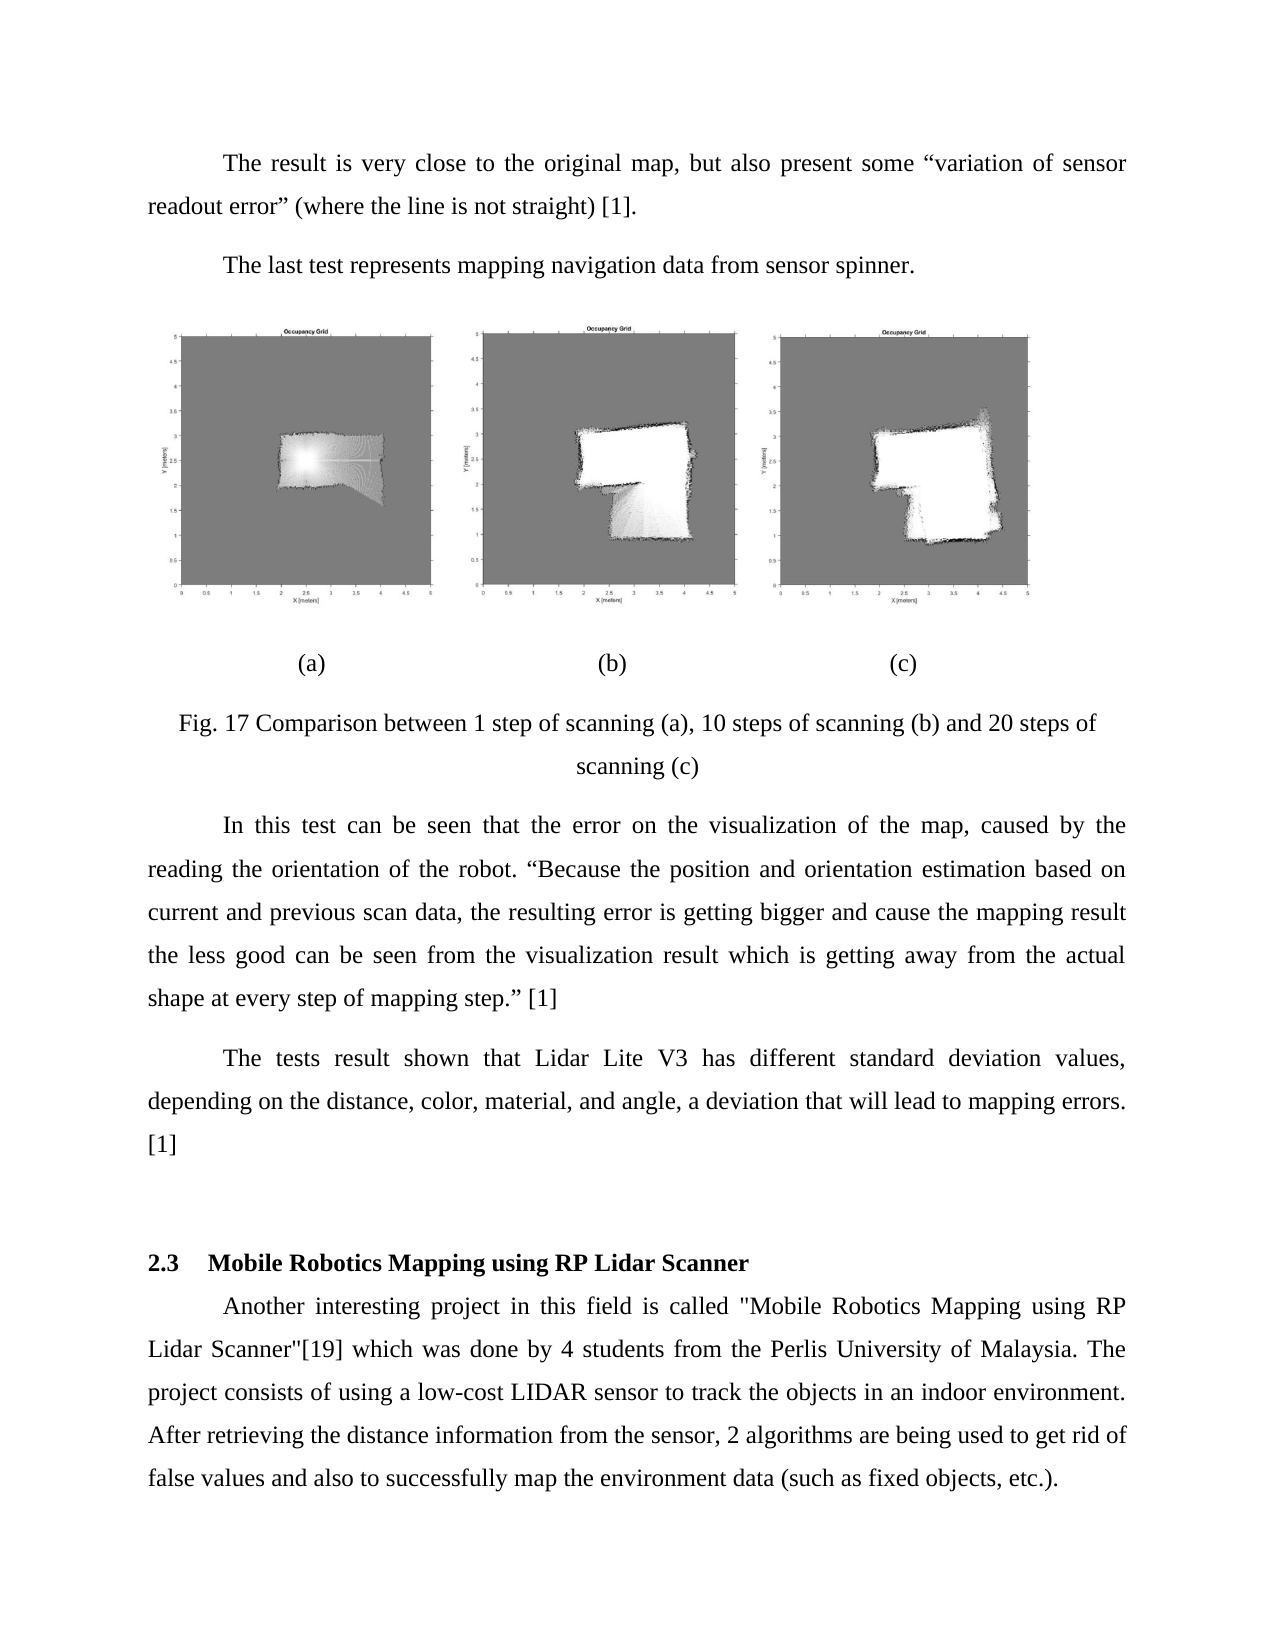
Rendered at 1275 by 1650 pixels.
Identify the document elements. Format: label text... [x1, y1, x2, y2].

text Fig. 17 Comparison between 1 step of scanning (a), 10 steps of scanning (b) and 20 steps of scanning (c) [148, 708, 1127, 779]
picture [458, 310, 1054, 618]
text Another interesting project in this field is called "Mobile Robotics Mapping using RP Lidar Scanner"[19] which was done by 4 students from the Perlis University of Malaysia. The project consists of using a low-cost LIDAR sensor to track the objects in an indoor environment. After retrieving the distance information from the sensor, 2 algorithms are being used to get rid of false values and also to successfully map the environment data (such as fixed objects, etc.). [148, 1291, 1127, 1492]
text The result is very close to the original map, but also present some “variation of sensor readout error” (where the line is not straight) [1]. [148, 148, 1127, 219]
text The tests result shown that Lidar Lite V3 has different standard deviation values, depending on the distance, color, material, and angle, a deviation that will lead to mapping errors.[1] [148, 1043, 1127, 1158]
list (b) (c) [298, 648, 1127, 677]
subtitle Mobile Robotics Mapping using RP Lidar Scanner [148, 1248, 1127, 1276]
text In this test can be seen that the error on the visualization of the map, caused by the reading the orientation of the robot. “Because the position and orientation estimation based on current and previous scan data, the resulting error is getting bigger and cause the mapping result the less good can be seen from the visualization result which is getting away from the actual shape at every step of mapping step.” [1] [148, 811, 1127, 1012]
text The last test represents mapping navigation data from sensor spinner. [148, 251, 1127, 279]
